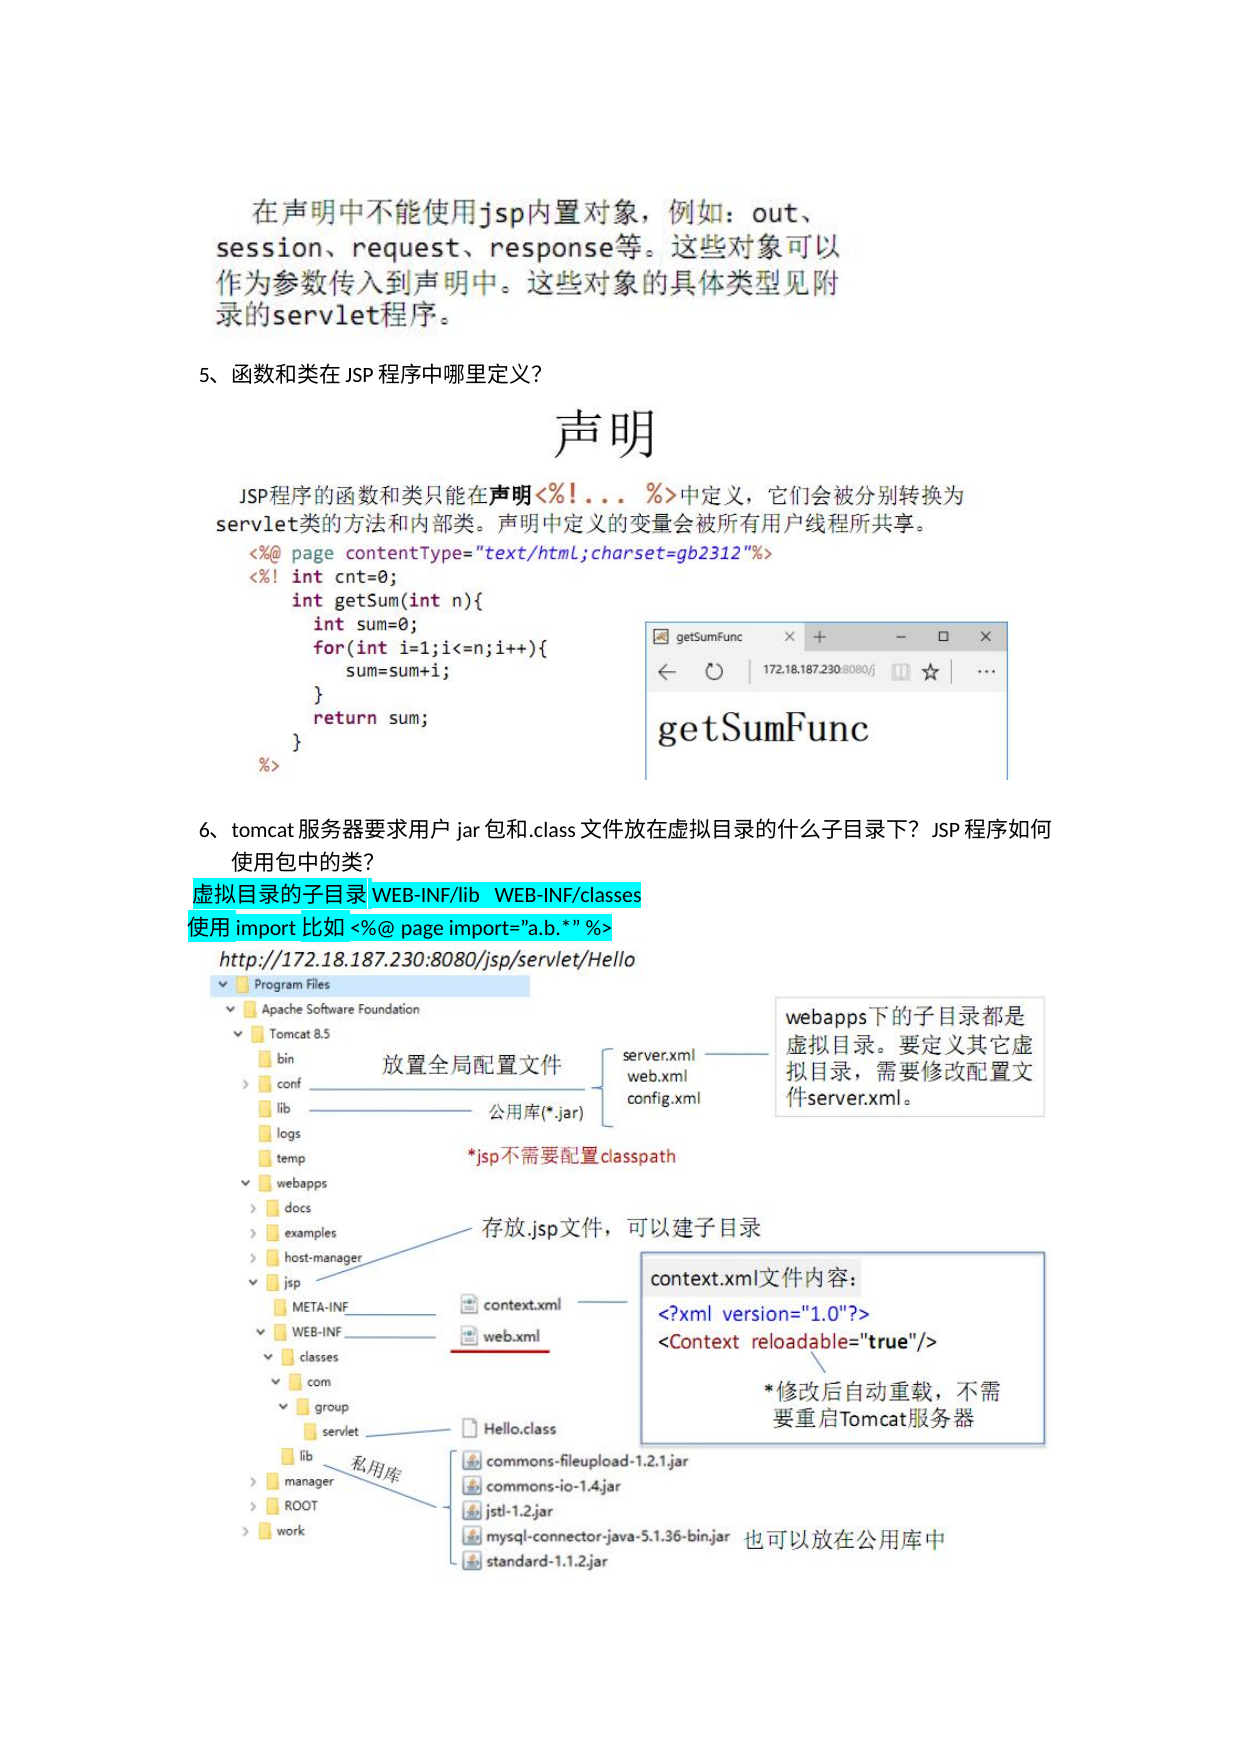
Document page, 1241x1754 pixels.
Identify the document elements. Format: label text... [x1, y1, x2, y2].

list 函数和类在JSP程序中哪里定义？ [187, 357, 1053, 389]
list 使用import 比如 <%@ page import=”a.b.*” %> [187, 909, 1053, 942]
picture [187, 942, 1053, 1580]
picture [187, 389, 1027, 780]
list 虚拟目录的子目录WEB-INF/lib WEB-INF/classes [187, 877, 1053, 909]
picture [187, 162, 868, 353]
list tomcat服务器要求用户jar包和.class文件放在虚拟目录的什么子目录下？JSP程序如何使用包中的类？ [198, 812, 1053, 877]
